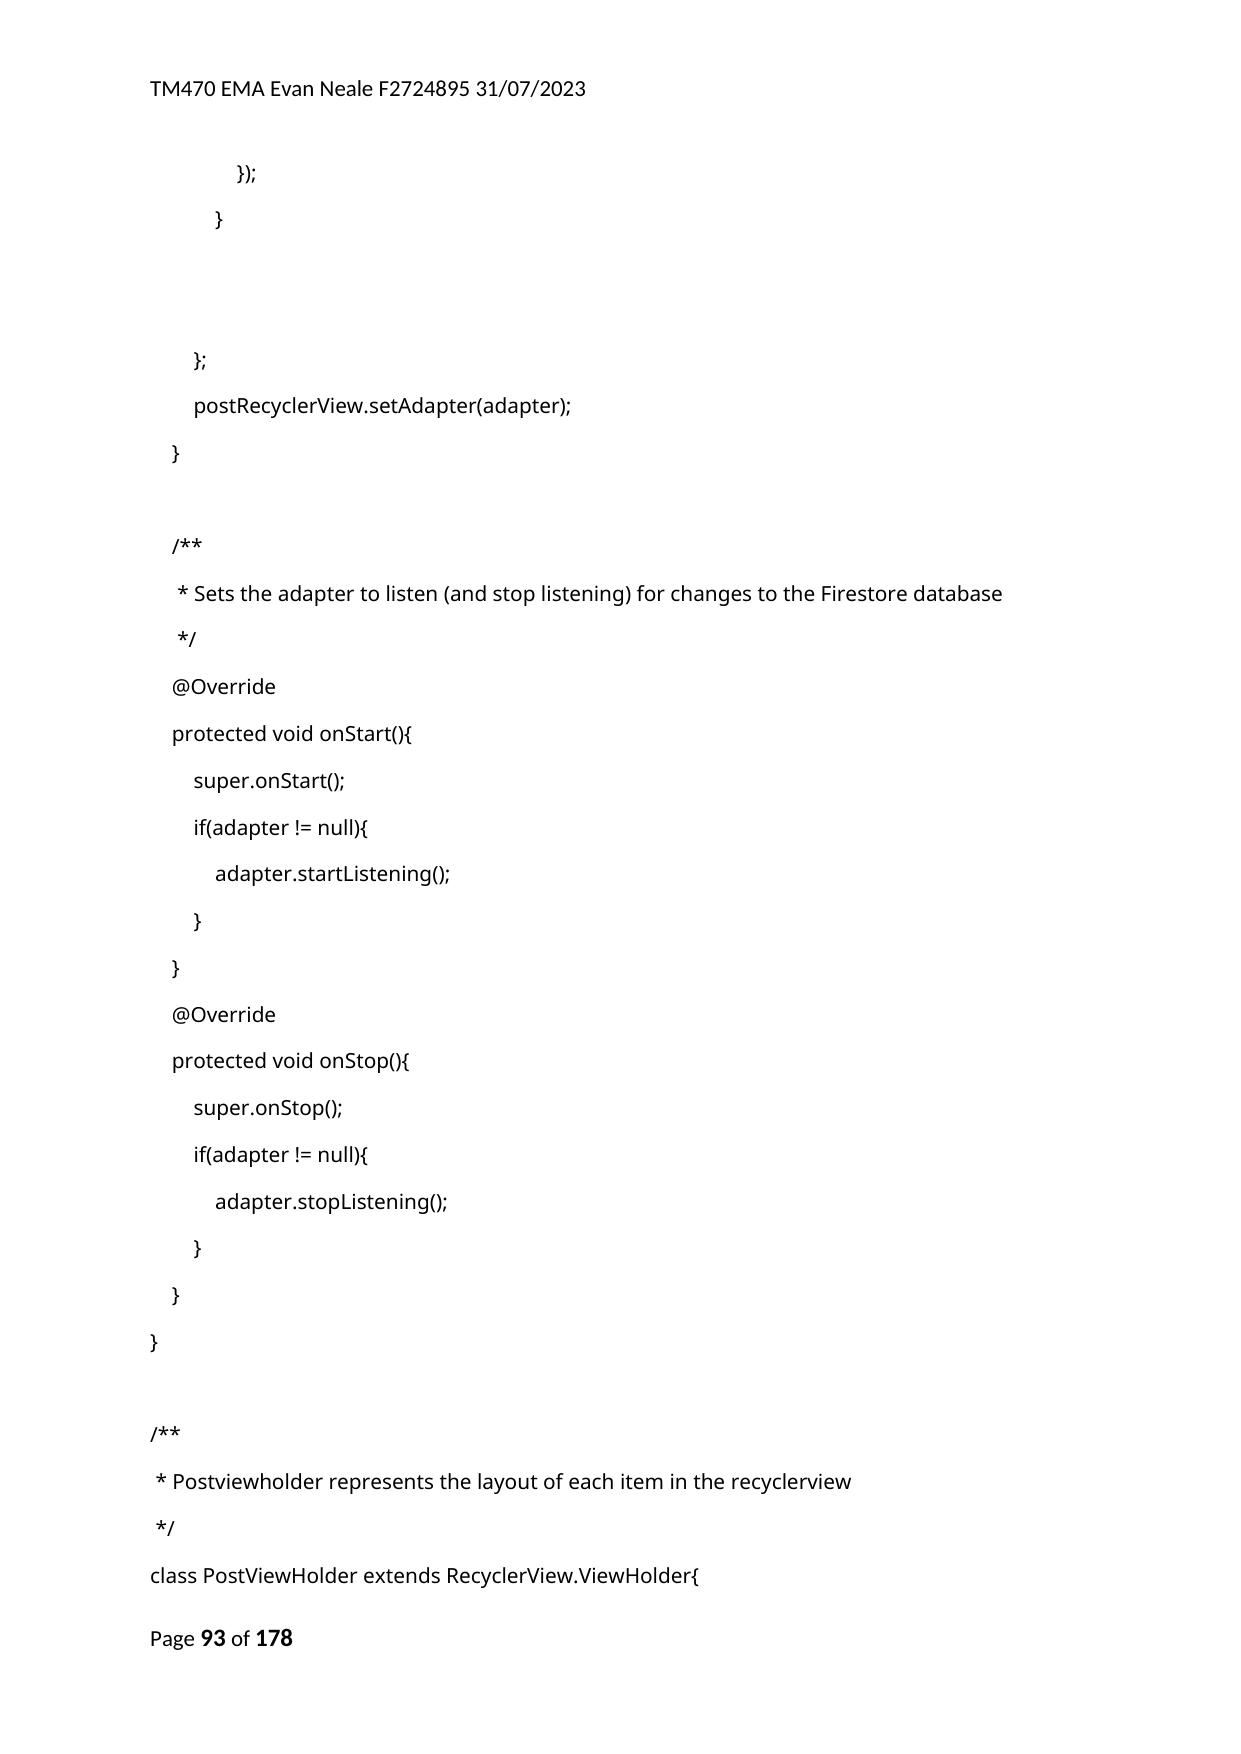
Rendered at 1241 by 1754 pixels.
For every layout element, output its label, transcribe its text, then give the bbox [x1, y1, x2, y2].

text } [150, 1327, 1090, 1356]
text @Override [150, 672, 1090, 701]
text } [150, 204, 1090, 233]
text adapter.startListening(); [150, 859, 1090, 888]
text @Override [150, 1000, 1090, 1028]
text }; [150, 345, 1090, 373]
text protected void onStop(){ [150, 1046, 1090, 1075]
text /** [150, 1421, 1090, 1449]
text */ [150, 626, 1090, 654]
text if(adapter != null){ [150, 1140, 1090, 1168]
text * Sets the adapter to listen (and stop listening) for changes to the Firestore database [150, 579, 1090, 607]
text } [150, 438, 1090, 467]
text super.onStop(); [150, 1093, 1090, 1122]
text postRecyclerView.setAdapter(adapter); [150, 392, 1090, 420]
text }); [150, 158, 1090, 186]
text if(adapter != null){ [150, 813, 1090, 841]
text } [150, 1233, 1090, 1262]
text */ [150, 1514, 1090, 1543]
text super.onStart(); [150, 766, 1090, 794]
text /** [150, 532, 1090, 560]
text * Postviewholder represents the layout of each item in the recyclerview [150, 1467, 1090, 1496]
text protected void onStart(){ [150, 719, 1090, 747]
text adapter.stopListening(); [150, 1187, 1090, 1215]
text class PostViewHolder extends RecyclerView.ViewHolder{ [150, 1561, 1090, 1589]
text } [150, 1280, 1090, 1309]
text } [150, 906, 1090, 934]
text } [150, 953, 1090, 981]
